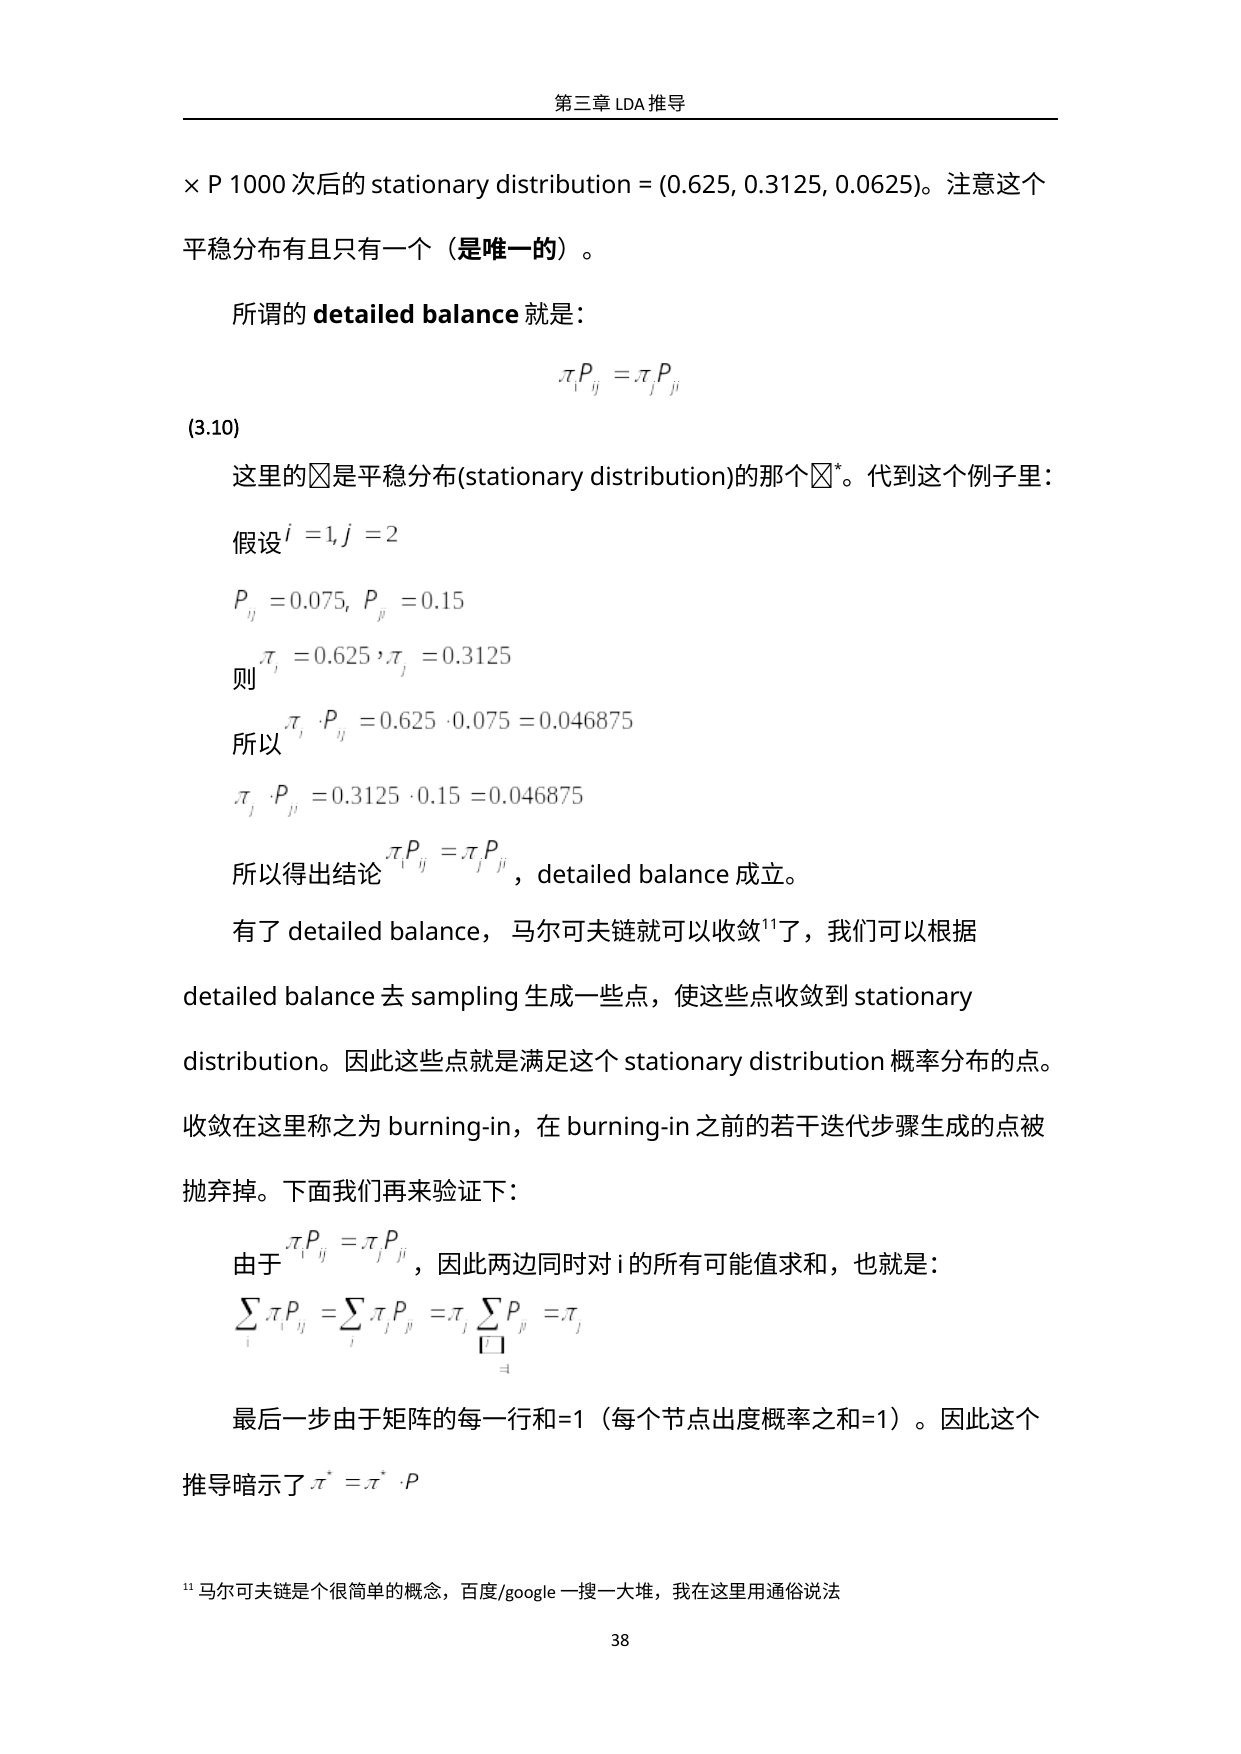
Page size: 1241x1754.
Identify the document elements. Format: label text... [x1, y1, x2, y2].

text 有了detailed balance， 马尔可夫链就可以收敛了，我们可以根据detailed balance去sampling生成一些点，使这些点收敛到stationary distribution。因此这些点就是满足这个stationary distribution概率分布的点。收敛在这里称之为burning-in，在burning-in之前的若干迭代步骤生成的点被抛弃掉。下面我们再来验证下： [183, 897, 1058, 1222]
text 所以得出结论，detailed balance成立。 [183, 832, 1058, 897]
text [183, 150, 1058, 280]
text 这里的是平稳分布(stationary distribution)的那个*。代到这个例子里： [183, 442, 1058, 507]
text 所以 [183, 702, 1058, 767]
text 由于，因此两边同时对i的所有可能值求和，也就是： [233, 1222, 1058, 1385]
text 最后一步由于矩阵的每一行和=1（每个节点出度概率之和=1）。因此这个推导暗示了 [183, 1385, 1058, 1515]
text 则 [183, 637, 1058, 702]
text 假设 [183, 507, 1058, 572]
text 所谓的detailed balance就是： [183, 280, 1058, 345]
